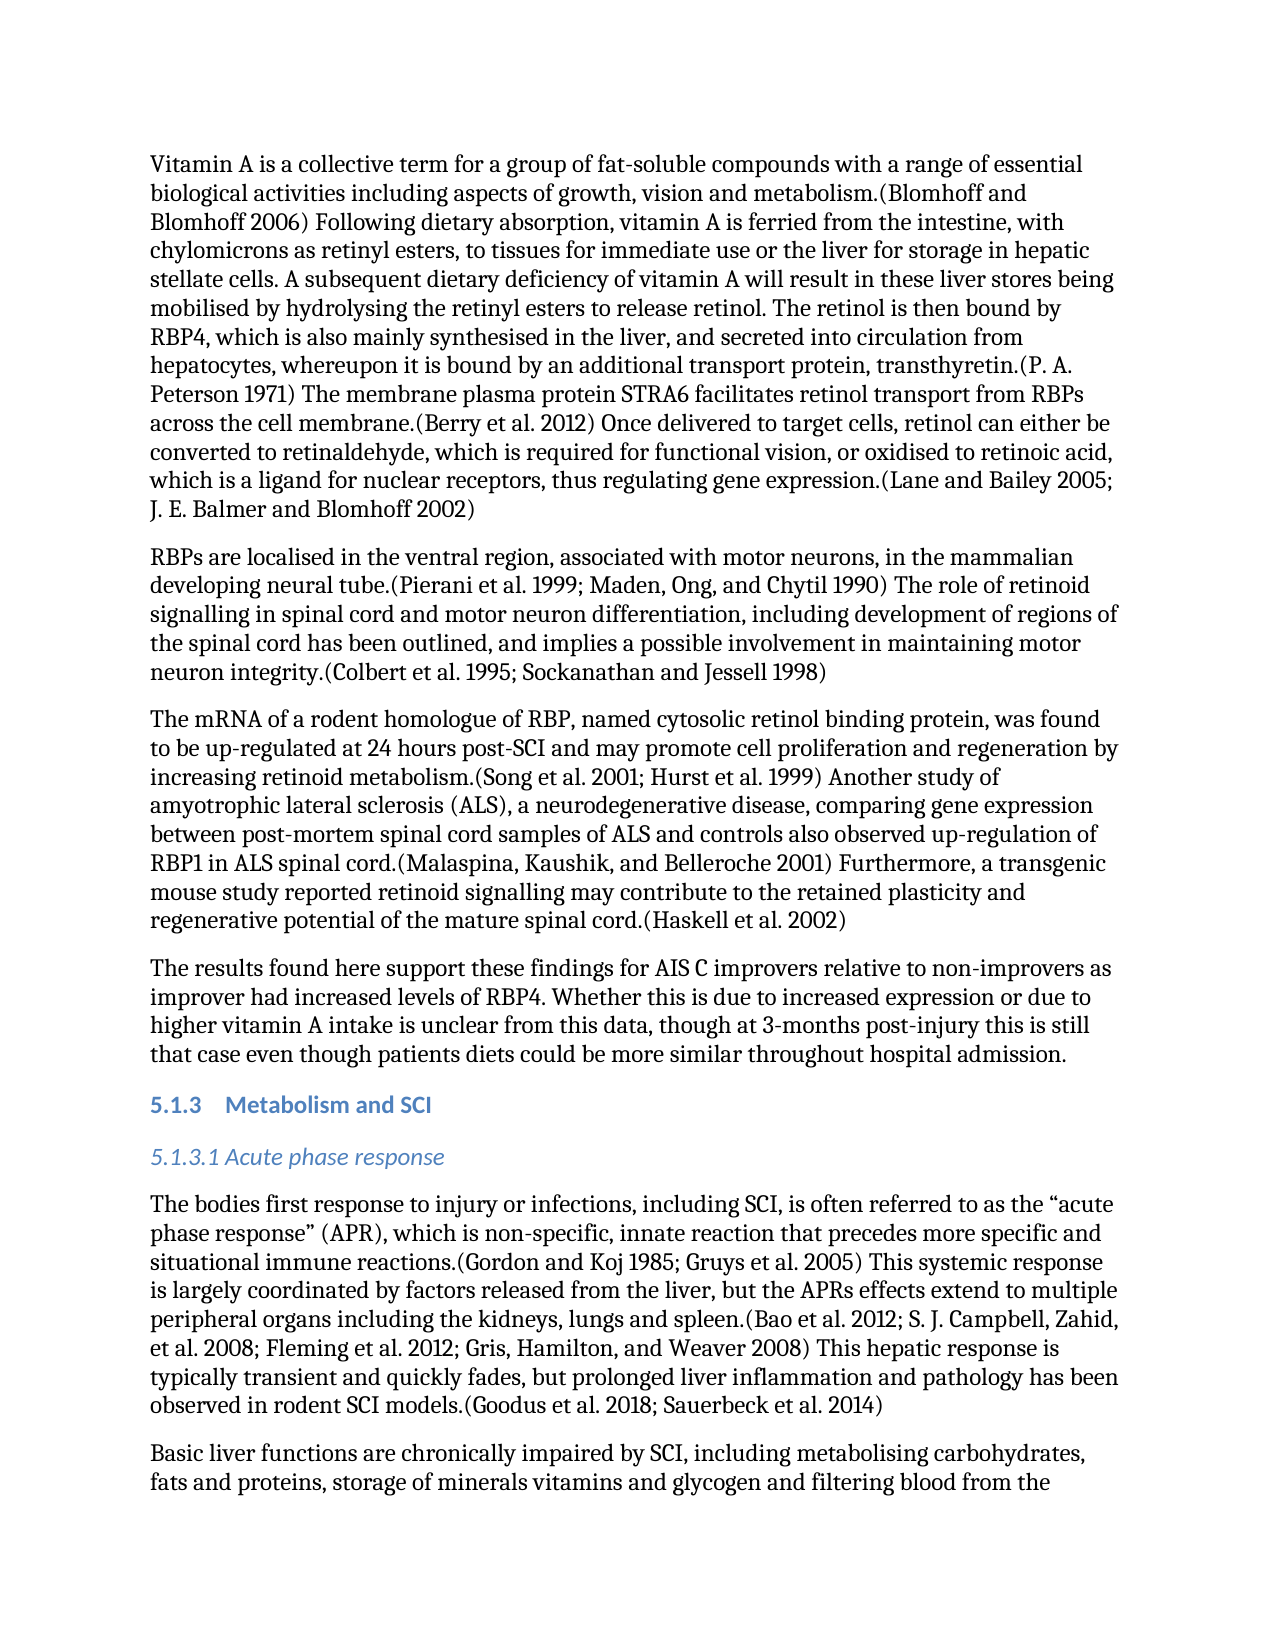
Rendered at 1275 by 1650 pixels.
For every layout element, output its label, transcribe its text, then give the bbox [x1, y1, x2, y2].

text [150, 1439, 1125, 1496]
text The results found here support these findings for AIS C improvers relative to non-improvers as improver had increased levels of RBP4. Whether this is due to increased expression or due to higher vitamin A intake is unclear from this data, though at 3-months post-injury this is still that case even though patients diets could be more similar throughout hospital admission. [150, 954, 1125, 1069]
subtitle 5.1.3.1 Acute phase response [150, 1141, 1125, 1171]
text RBPs are localised in the ventral region, associated with motor neurons, in the mammalian developing neural tube.(Pierani et al. 1999; Maden, Ong, and Chytil 1990) The role of retinoid signalling in spinal cord and motor neuron differentiation, including development of regions of the spinal cord has been outlined, and implies a possible involvement in maintaining motor neuron integrity.(Colbert et al. 1995; Sockanathan and Jessell 1998) [150, 542, 1125, 686]
subtitle 5.1.3 Metabolism and SCI [150, 1089, 1125, 1120]
text The mRNA of a rodent homologue of RBP, named cytosolic retinol binding protein, was found to be up-regulated at 24 hours post-SCI and may promote cell proliferation and regeneration by increasing retinoid metabolism.(Song et al. 2001; Hurst et al. 1999) Another study of amyotrophic lateral sclerosis (ALS), a neurodegenerative disease, comparing gene expression between post-mortem spinal cord samples of ALS and controls also observed up-regulation of RBP1 in ALS spinal cord.(Malaspina, Kaushik, and Belleroche 2001) Furthermore, a transgenic mouse study reported retinoid signalling may contribute to the retained plasticity and regenerative potential of the mature spinal cord.(Haskell et al. 2002) [150, 705, 1125, 935]
text Vitamin A is a collective term for a group of fat-soluble compounds with a range of essential biological activities including aspects of growth, vision and metabolism.(Blomhoff and Blomhoff 2006) Following dietary absorption, vitamin A is ferried from the intestine, with chylomicrons as retinyl esters, to tissues for immediate use or the liver for storage in hepatic stellate cells. A subsequent dietary deficiency of vitamin A will result in these liver stores being mobilised by hydrolysing the retinyl esters to release retinol. The retinol is then bound by RBP4, which is also mainly synthesised in the liver, and secreted into circulation from hepatocytes, whereupon it is bound by an additional transport protein, transthyretin.(P. A. Peterson 1971) The membrane plasma protein STRA6 facilitates retinol transport from RBPs across the cell membrane.(Berry et al. 2012) Once delivered to target cells, retinol can either be converted to retinaldehyde, which is required for functional vision, or oxidised to retinoic acid, which is a ligand for nuclear receptors, thus regulating gene expression.(Lane and Bailey 2005; J. E. Balmer and Blomhoff 2002) [150, 150, 1125, 524]
text The bodies first response to injury or infections, including SCI, is often referred to as the “acute phase response” (APR), which is non-specific, innate reaction that precedes more specific and situational immune reactions.(Gordon and Koj 1985; Gruys et al. 2005) This systemic response is largely coordinated by factors released from the liver, but the APRs effects extend to multiple peripheral organs including the kidneys, lungs and spleen.(Bao et al. 2012; S. J. Campbell, Zahid, et al. 2008; Fleming et al. 2012; Gris, Hamilton, and Weaver 2008) This hepatic response is typically transient and quickly fades, but prolonged liver inflammation and pathology has been observed in rodent SCI models.(Goodus et al. 2018; Sauerbeck et al. 2014) [150, 1190, 1125, 1420]
